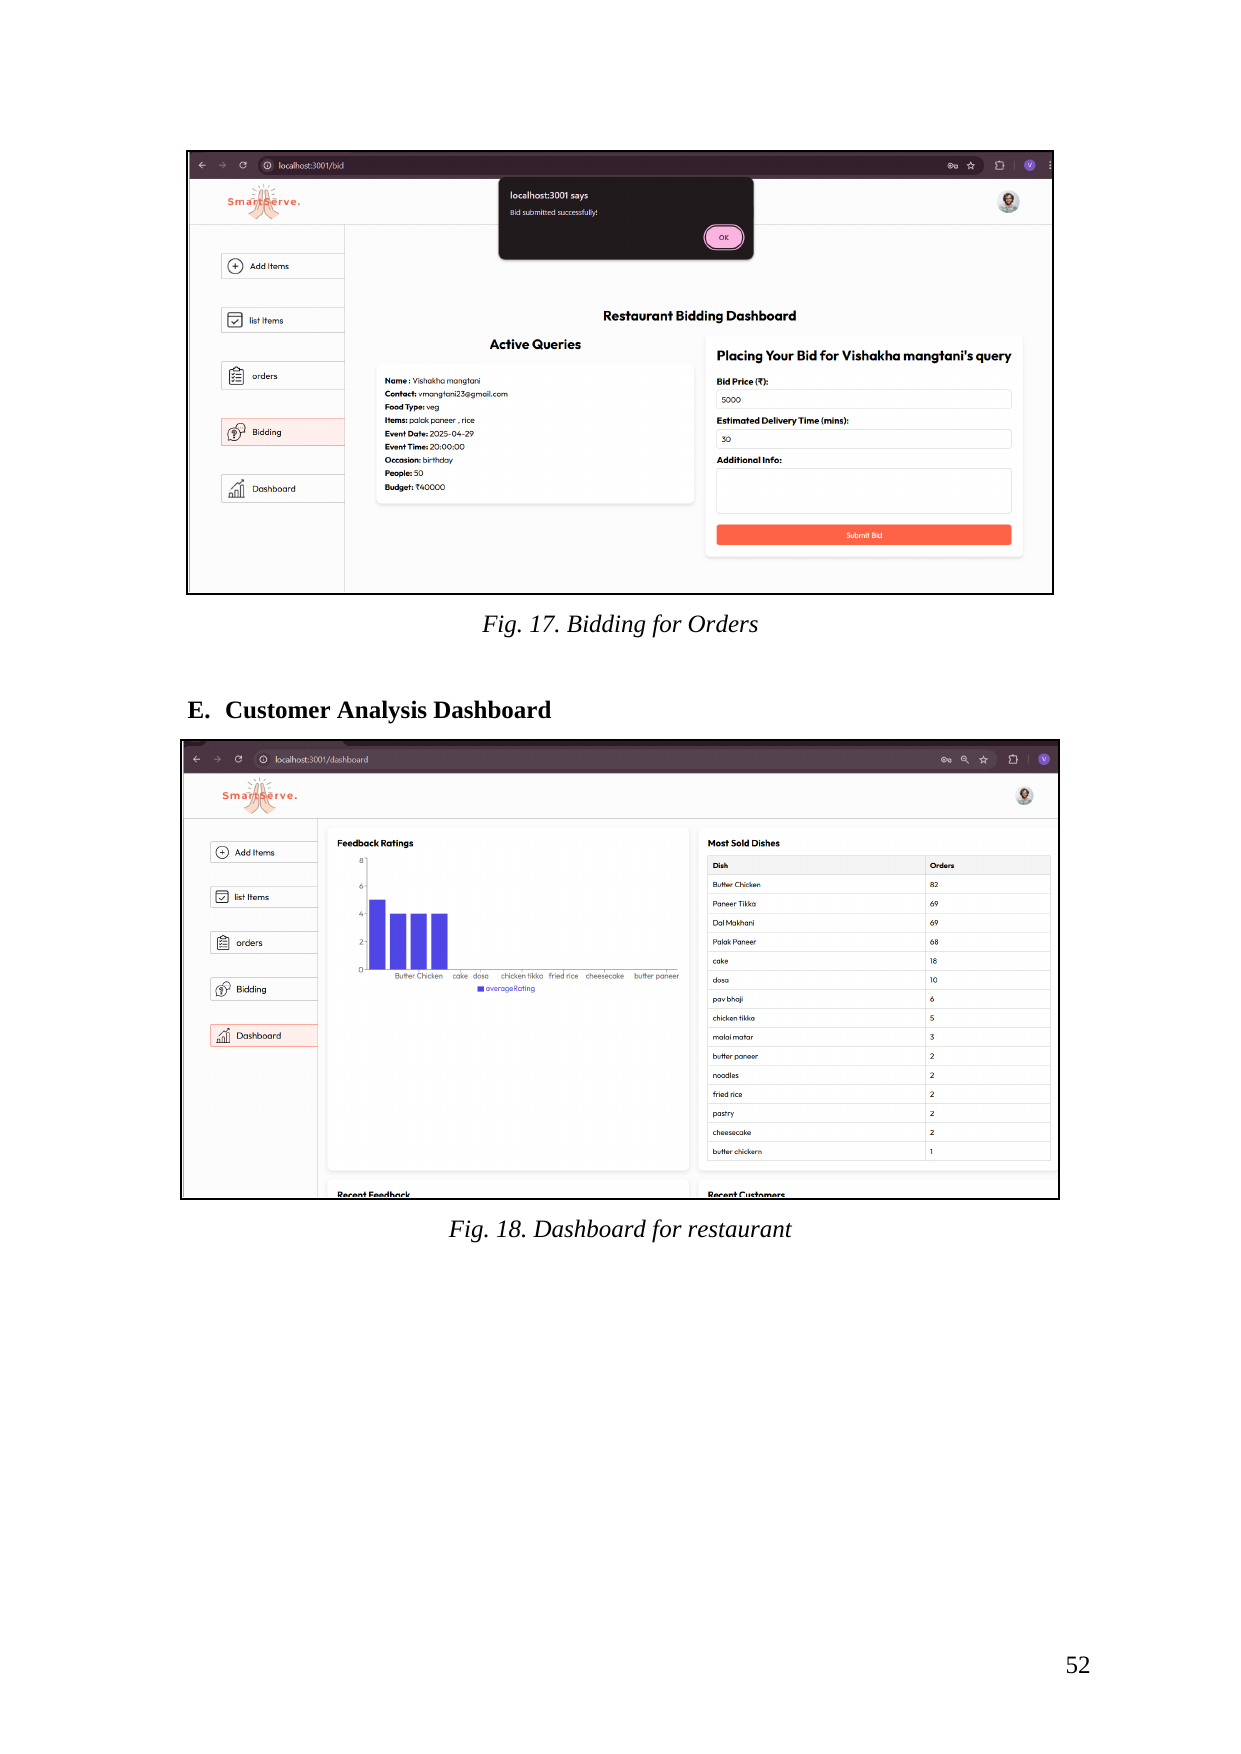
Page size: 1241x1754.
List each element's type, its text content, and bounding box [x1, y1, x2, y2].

text Fig. 18. Dashboard for restaurant [150, 1214, 1090, 1243]
text Fig. 17. Bidding for Orders [150, 609, 1090, 638]
list Customer Analysis Dashboard [187, 696, 1090, 724]
picture [182, 741, 1058, 1198]
picture [188, 152, 1052, 593]
